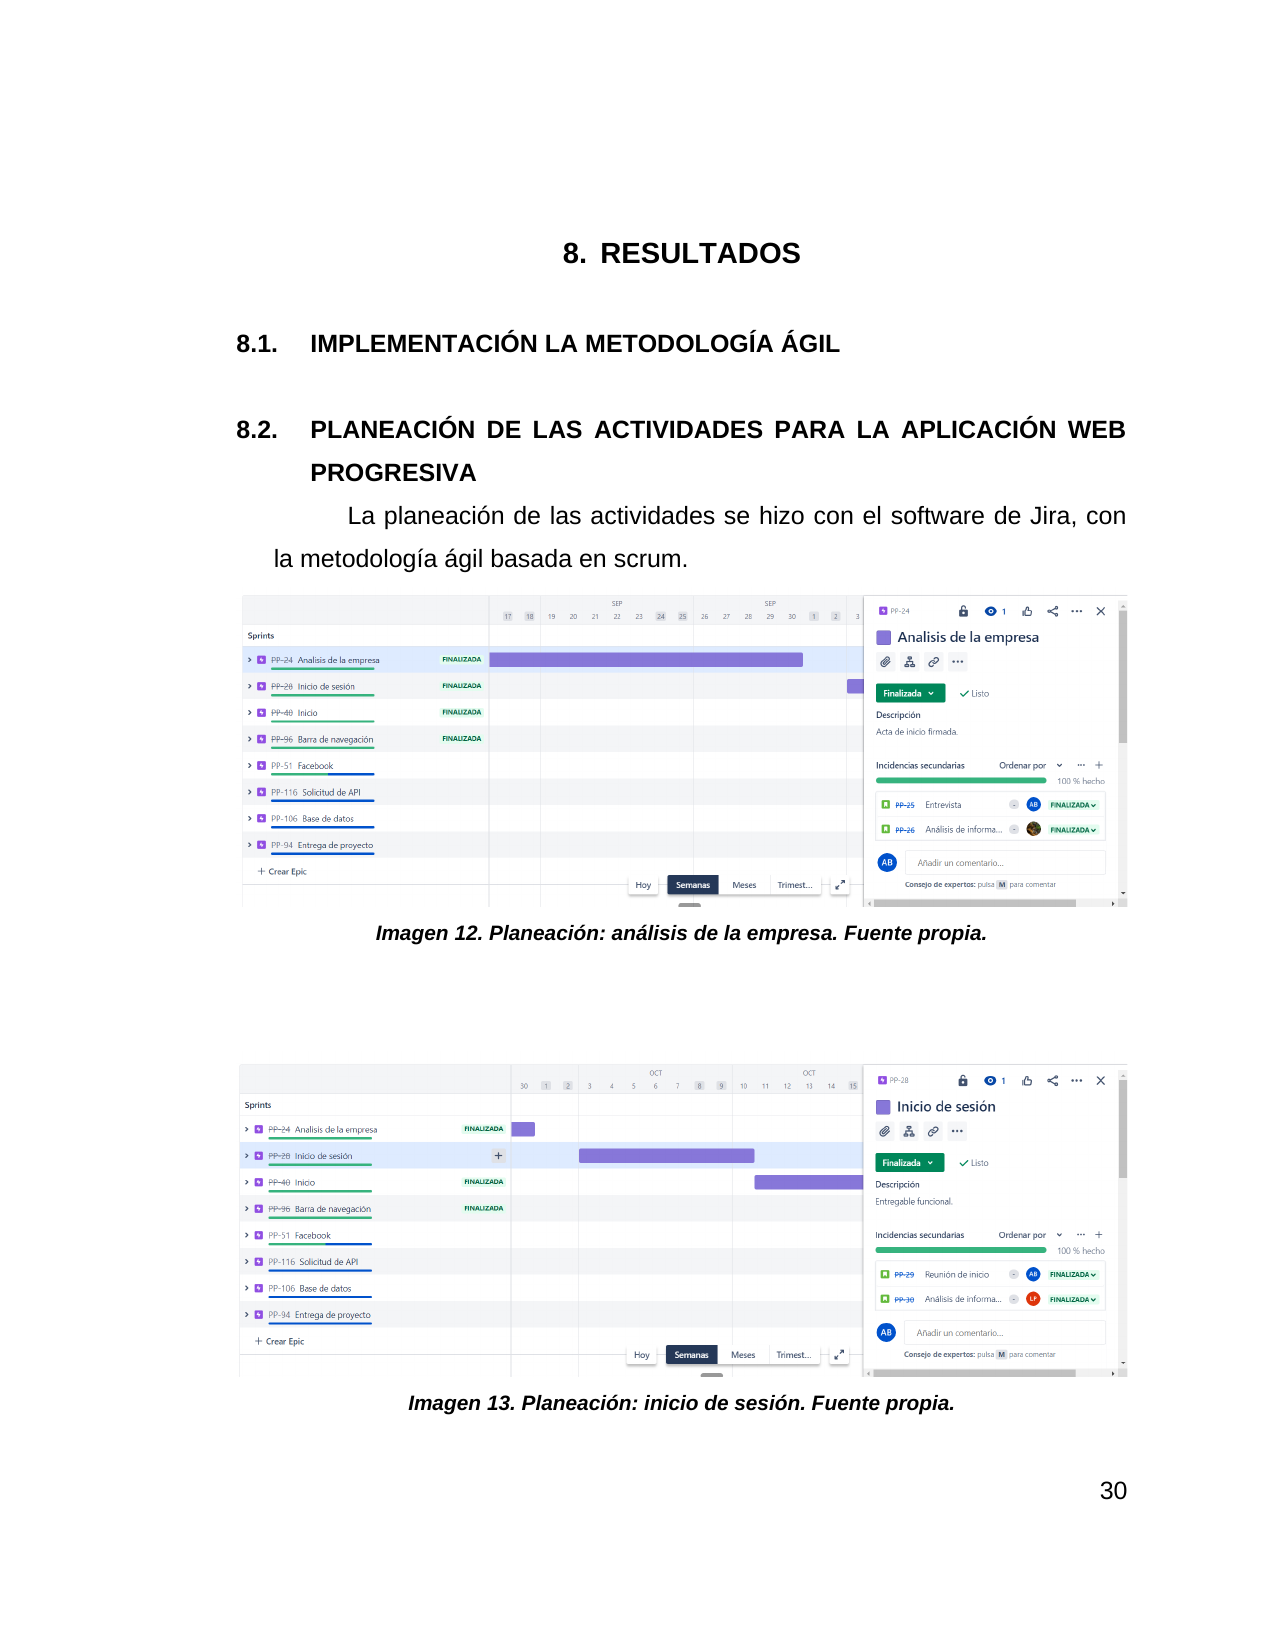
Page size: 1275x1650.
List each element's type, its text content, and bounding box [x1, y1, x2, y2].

text Planeación de las actividades para la aplicación web progresiva [236, 415, 1127, 487]
picture [236, 587, 1128, 907]
list RESULTADOS [236, 236, 1127, 270]
picture [236, 1051, 1128, 1377]
text La planeación de las actividades se hizo con el software de Jira, con la metodología ágil basada en scrum. [273, 501, 1127, 573]
text Implementación la metodología ágil [236, 329, 1127, 357]
